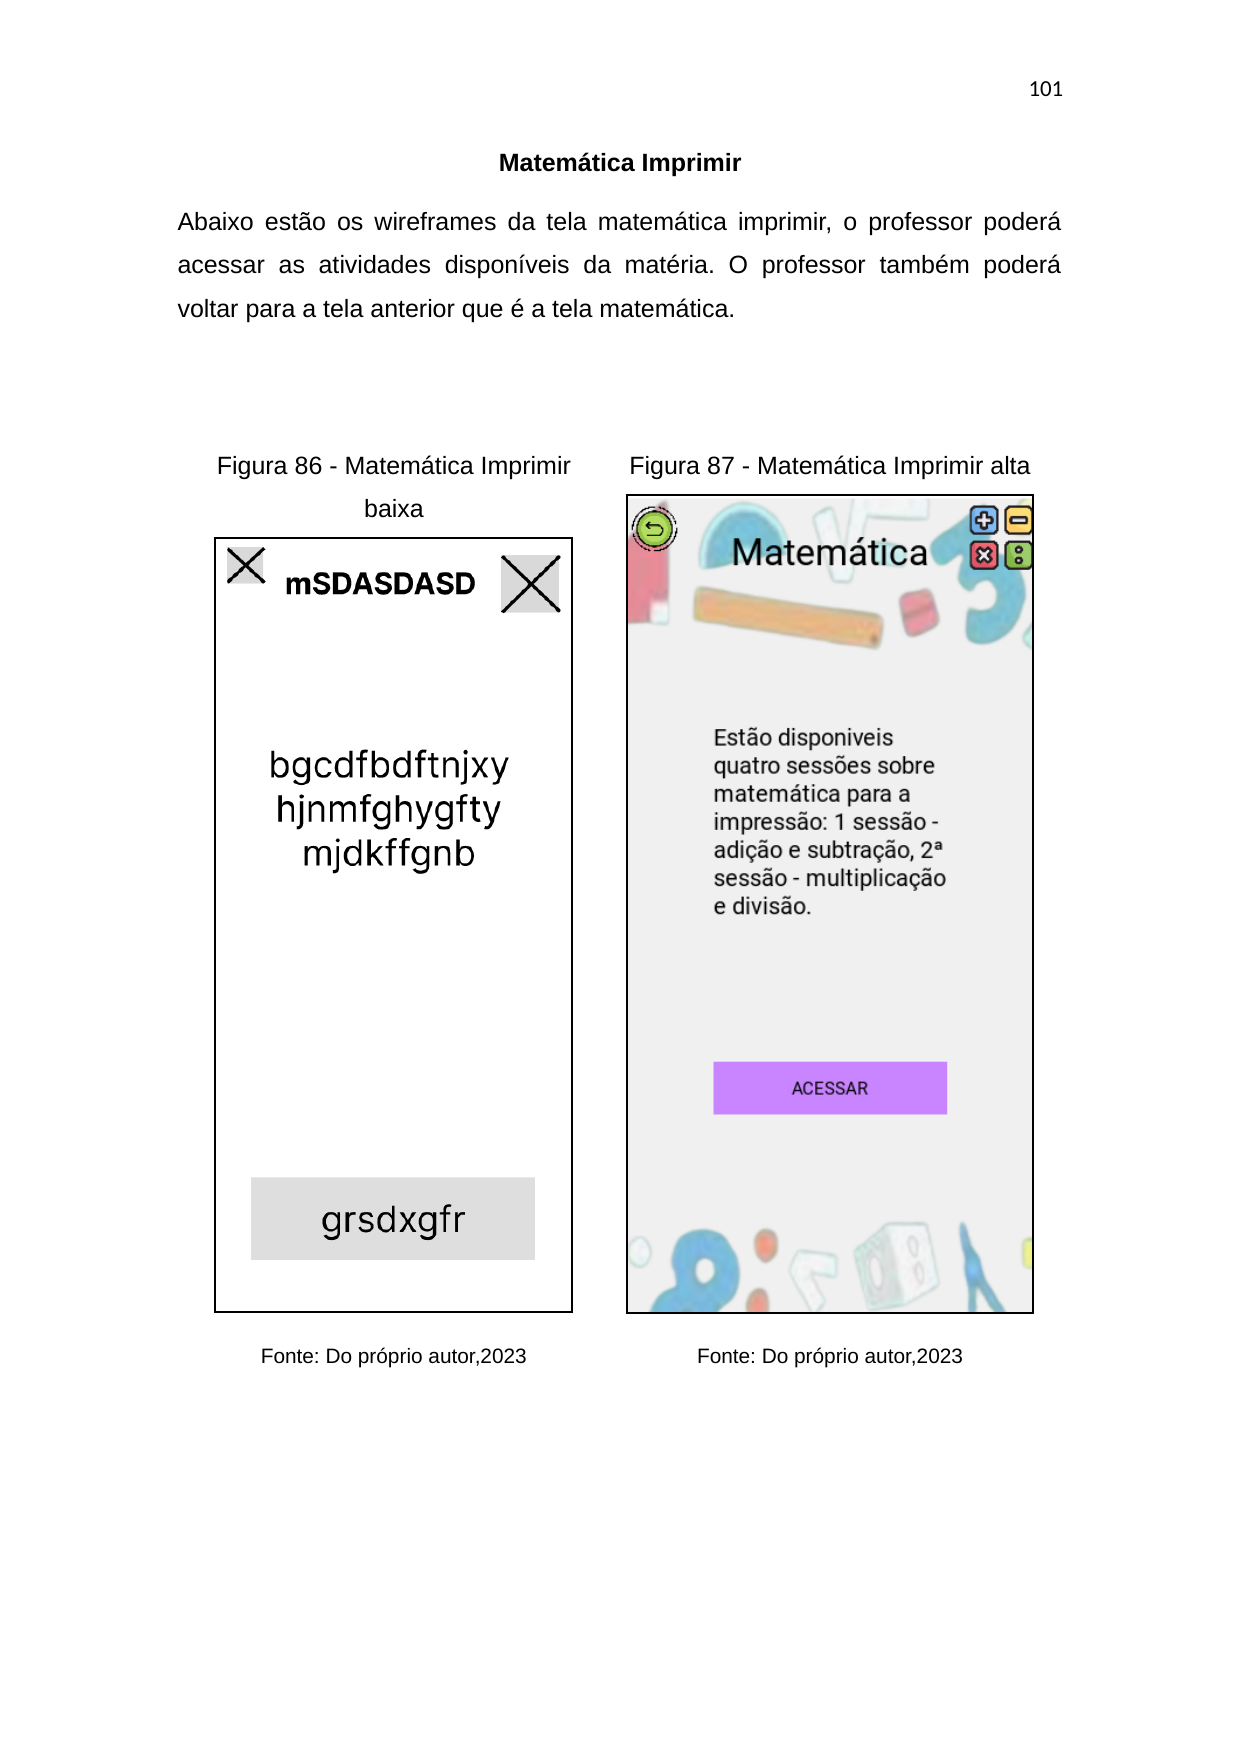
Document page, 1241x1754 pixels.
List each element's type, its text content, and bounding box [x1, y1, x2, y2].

table_header Figura 86 - Matemática Imprimir baixa [177, 413, 611, 1344]
table_cell Fonte: Do próprio autor,2023 [611, 1344, 1049, 1406]
table_cell Fonte: Do próprio autor,2023 [177, 1344, 611, 1406]
text Abaixo estão os wireframes da tela matemática imprimir, o professor poderá acessar as atividades disponíveis da matéria. O professor também poderá voltar para a tela anterior que é a tela matemática. [177, 207, 1063, 322]
text Matemática Imprimir [177, 148, 1063, 176]
table_header Figura 87 - Matemática Imprimir alta [611, 413, 1049, 1344]
picture [216, 539, 571, 1311]
picture [628, 496, 1032, 1312]
